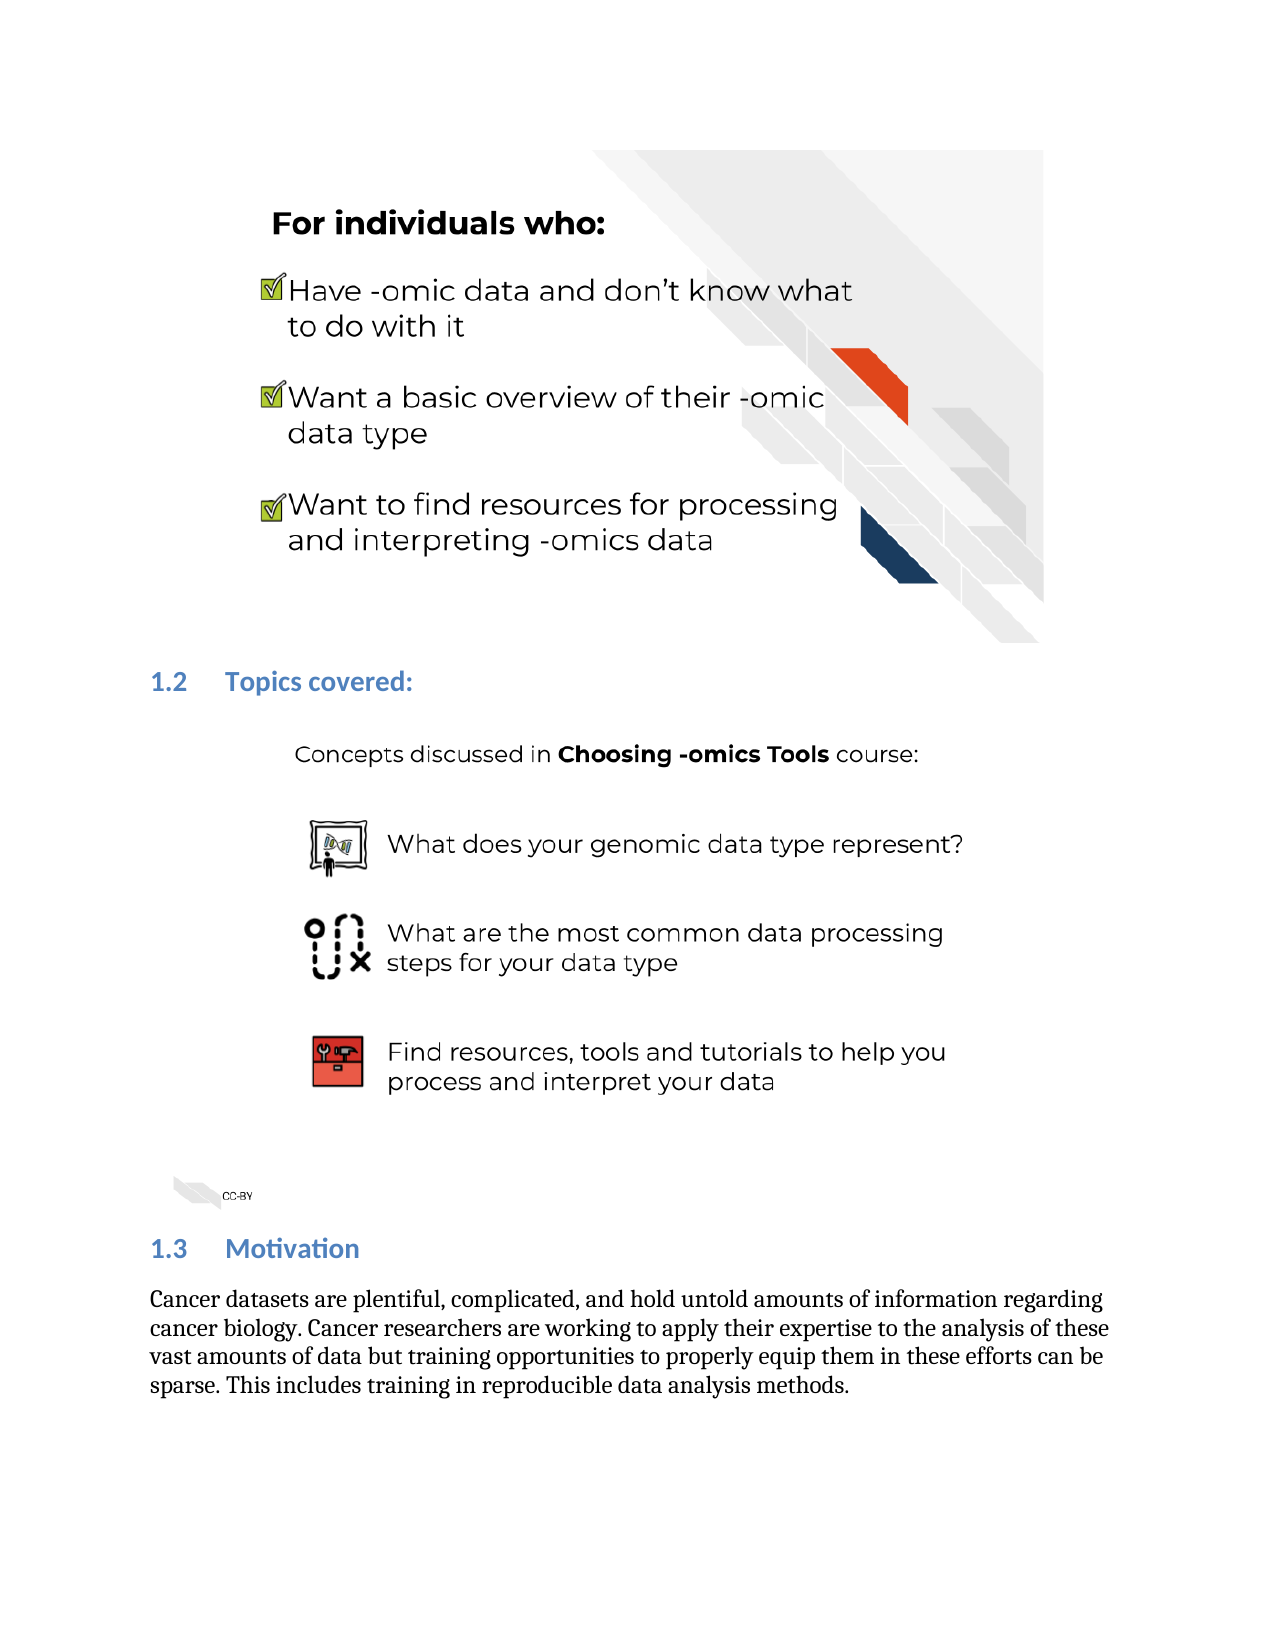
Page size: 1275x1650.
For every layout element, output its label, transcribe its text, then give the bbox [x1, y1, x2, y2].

picture [168, 717, 1044, 1210]
text Cancer datasets are plentiful, complicated, and hold untold amounts of information regarding cancer biology. Cancer researchers are working to apply their expertise to the analysis of these vast amounts of data but training opportunities to properly equip them in these efforts can be sparse. This includes training in reproducible data analysis methods. [150, 1285, 1125, 1400]
subtitle 1.2 Topics covered: [150, 663, 1125, 699]
picture [168, 150, 1044, 643]
subtitle 1.3 Motivation [150, 1230, 1125, 1266]
